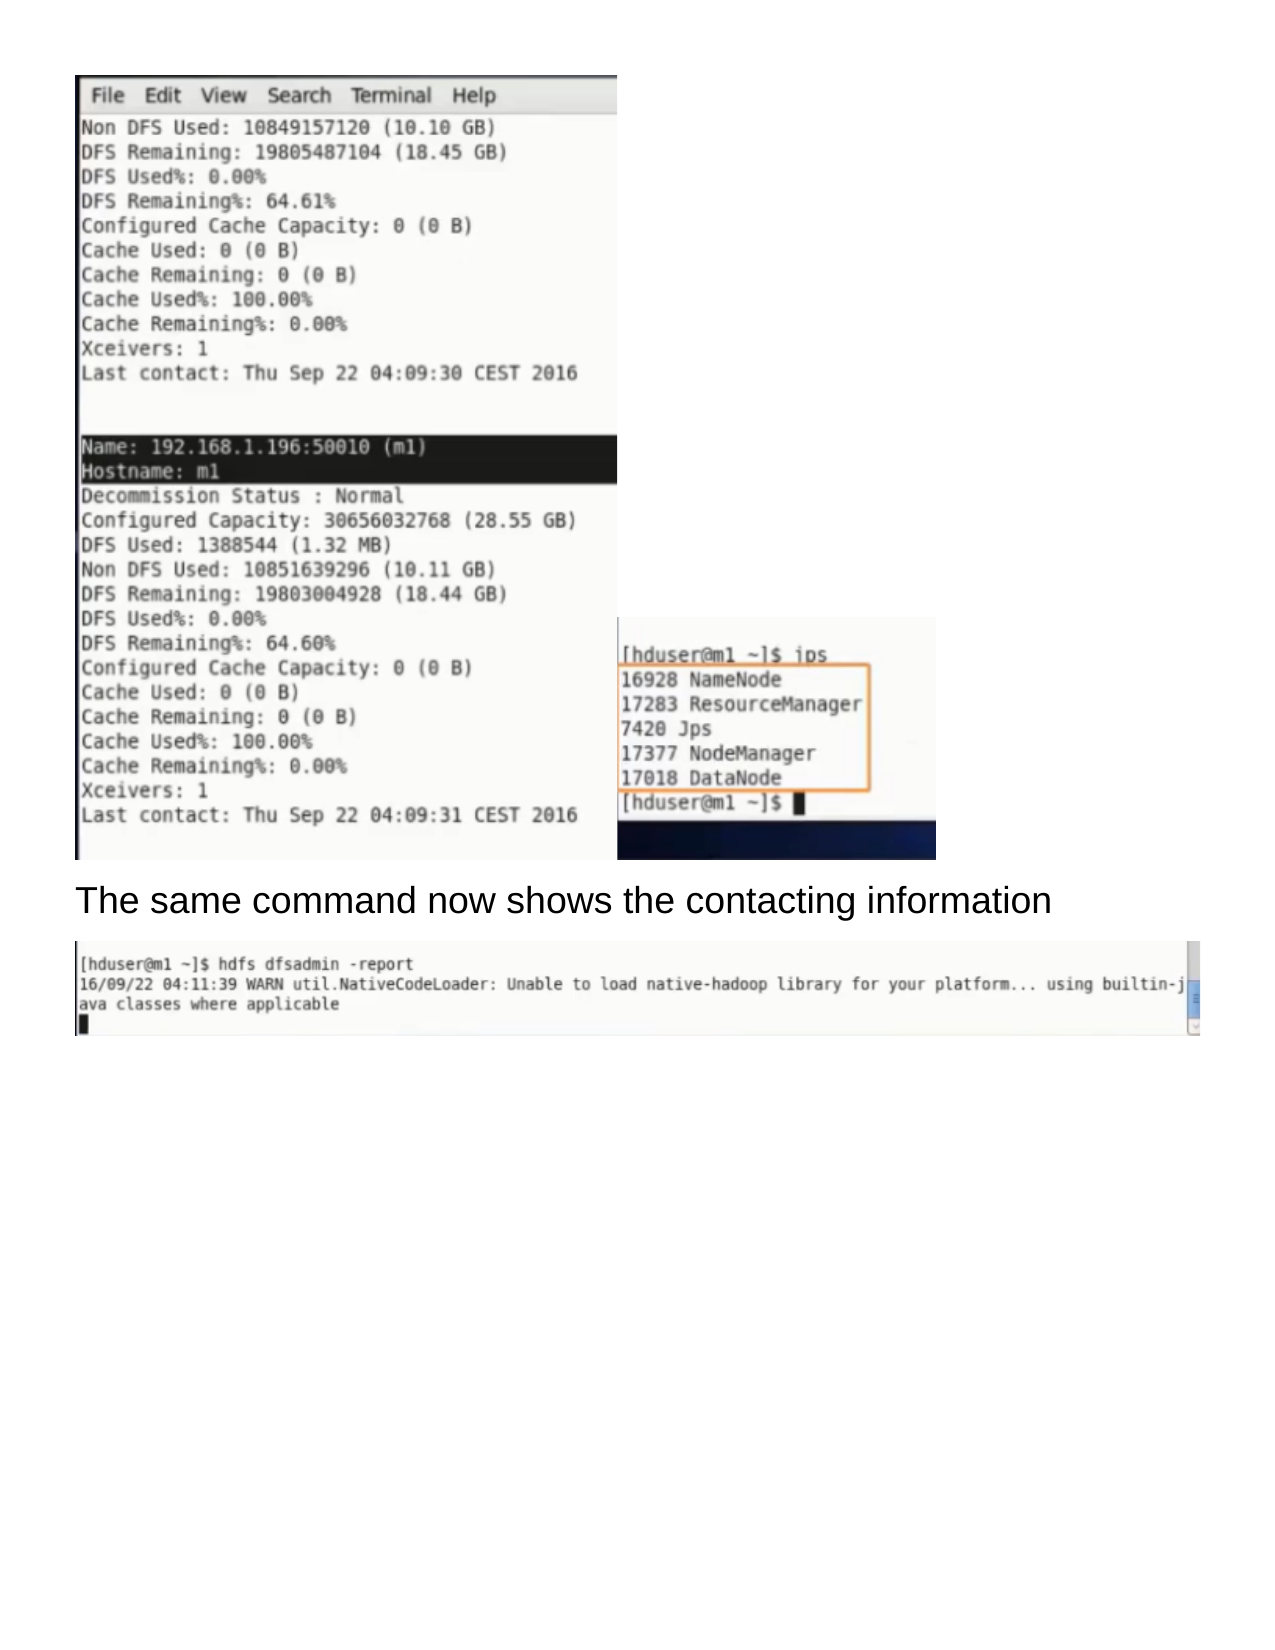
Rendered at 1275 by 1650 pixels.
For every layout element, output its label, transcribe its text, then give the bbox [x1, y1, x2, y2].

picture [75, 75, 936, 860]
picture [75, 941, 1200, 1036]
text The same command now shows the contacting information [75, 878, 1200, 921]
